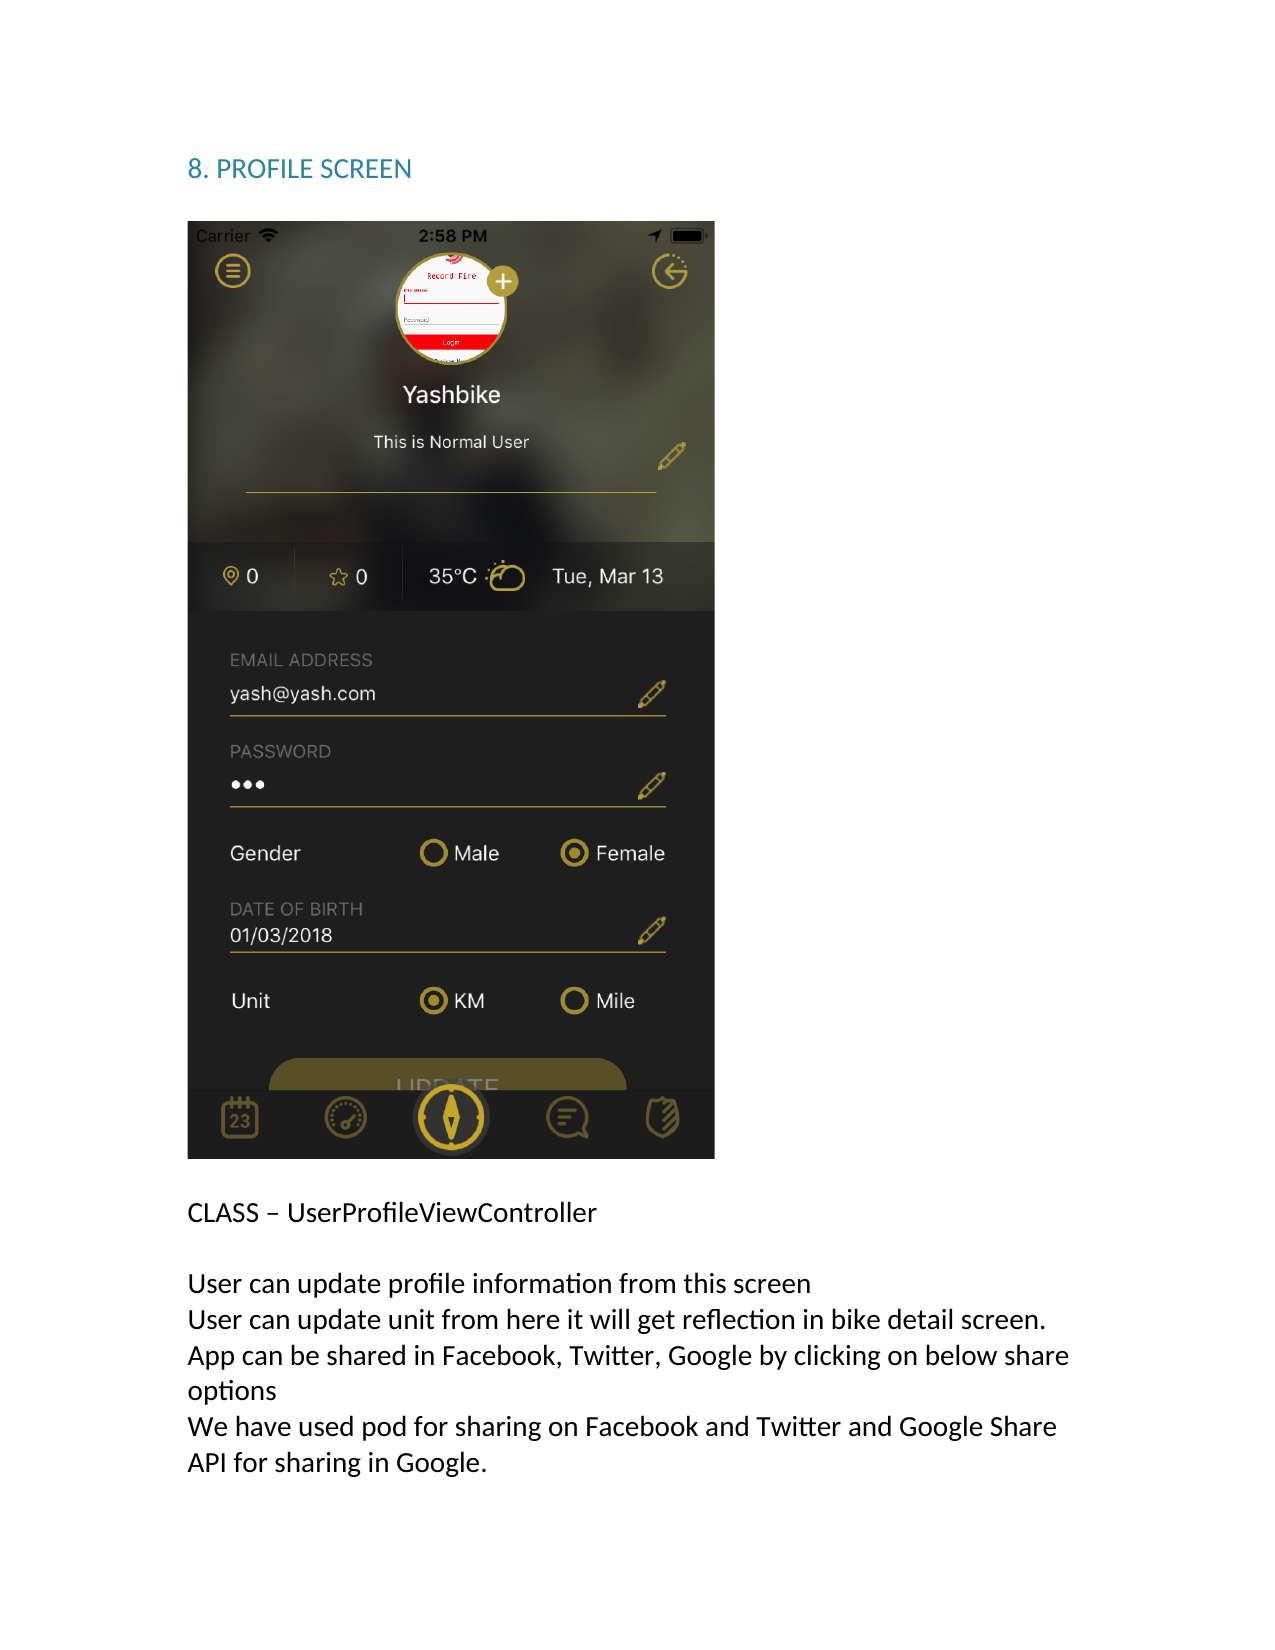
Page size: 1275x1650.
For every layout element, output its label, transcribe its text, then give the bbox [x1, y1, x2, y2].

text User can update unit from here it will get reflection in bike detail screen. [187, 1301, 1087, 1337]
text We have used pod for sharing on Facebook and Twitter and Google Share API for sharing in Google. [187, 1408, 1087, 1479]
text 8. PROFILE SCREEN [187, 150, 1087, 186]
picture [187, 221, 715, 1159]
text CLASS – UserProfileViewController [187, 1194, 1087, 1230]
text User can update profile information from this screen [187, 1266, 1087, 1301]
text App can be shared in Facebook, Twitter, Google by clicking on below share options [187, 1337, 1087, 1408]
